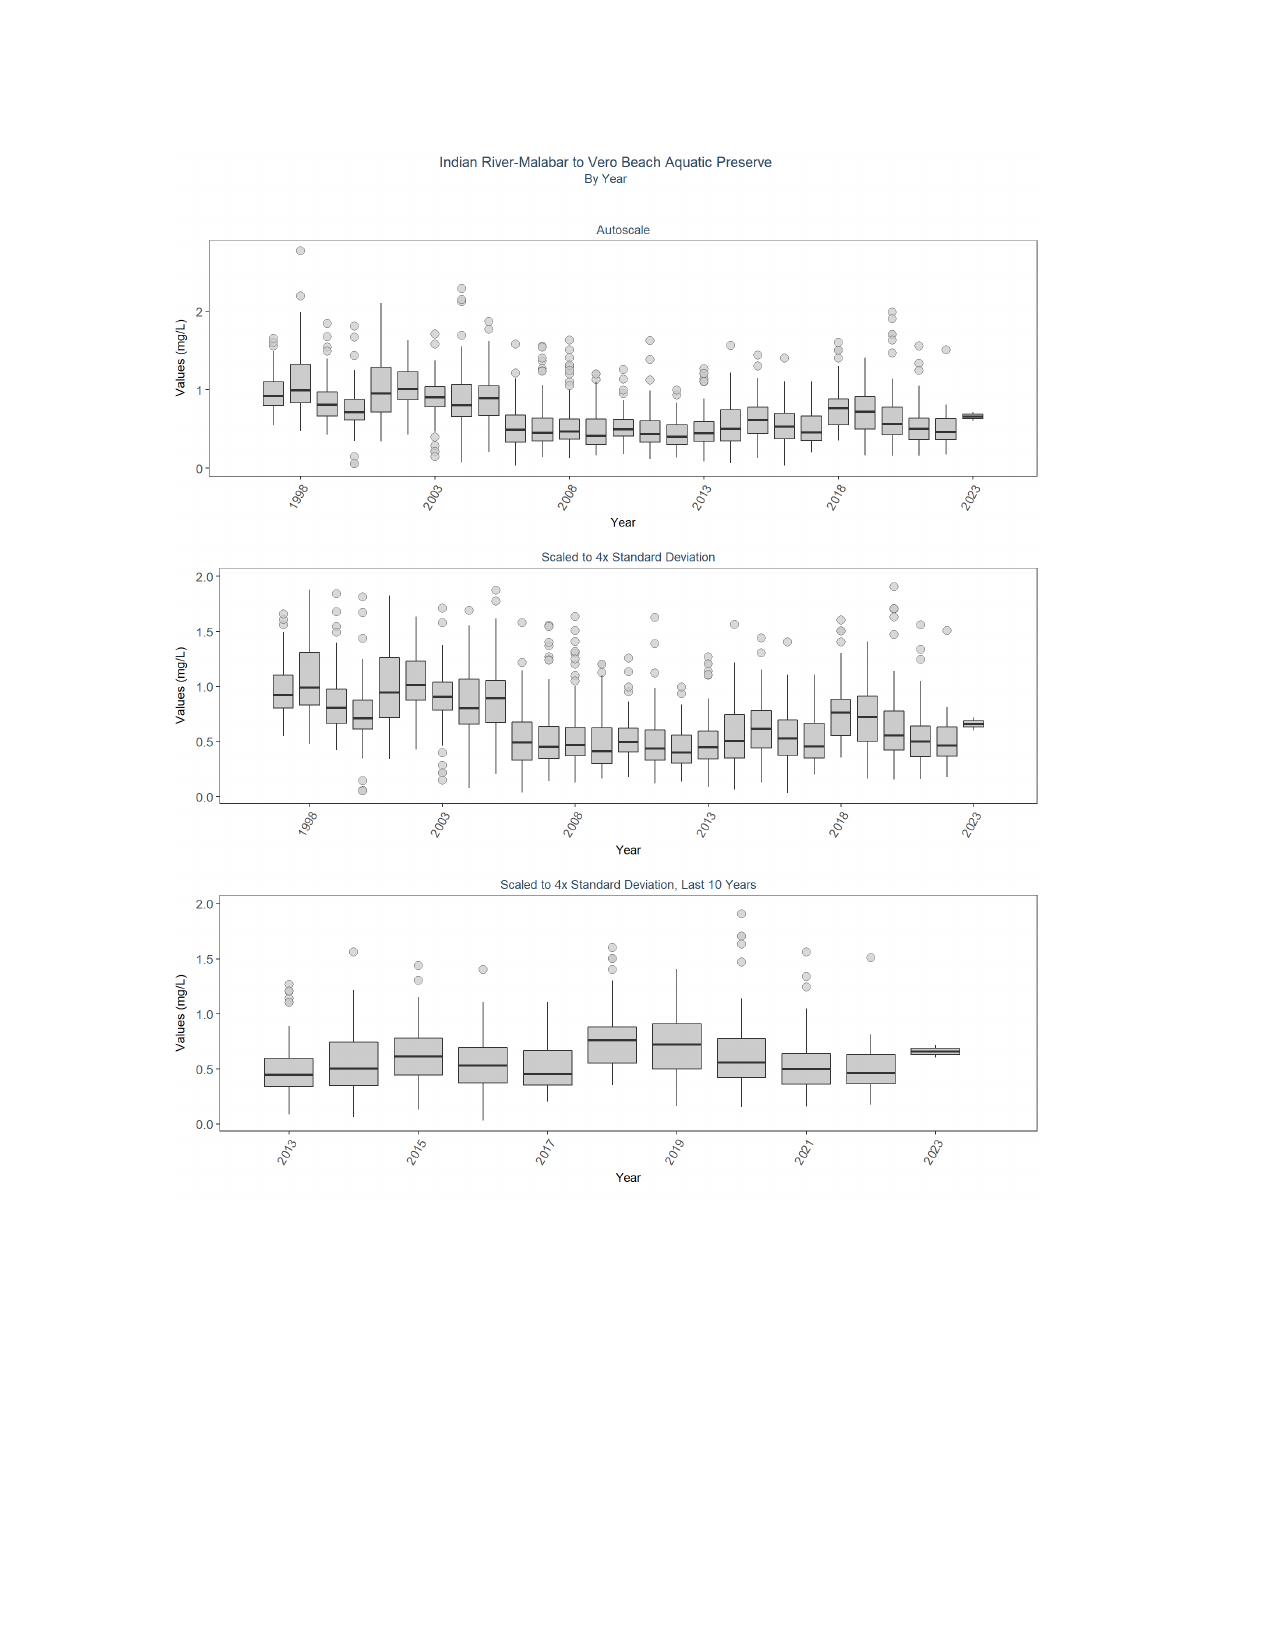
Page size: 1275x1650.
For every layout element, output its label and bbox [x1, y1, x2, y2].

picture [168, 150, 1044, 1200]
